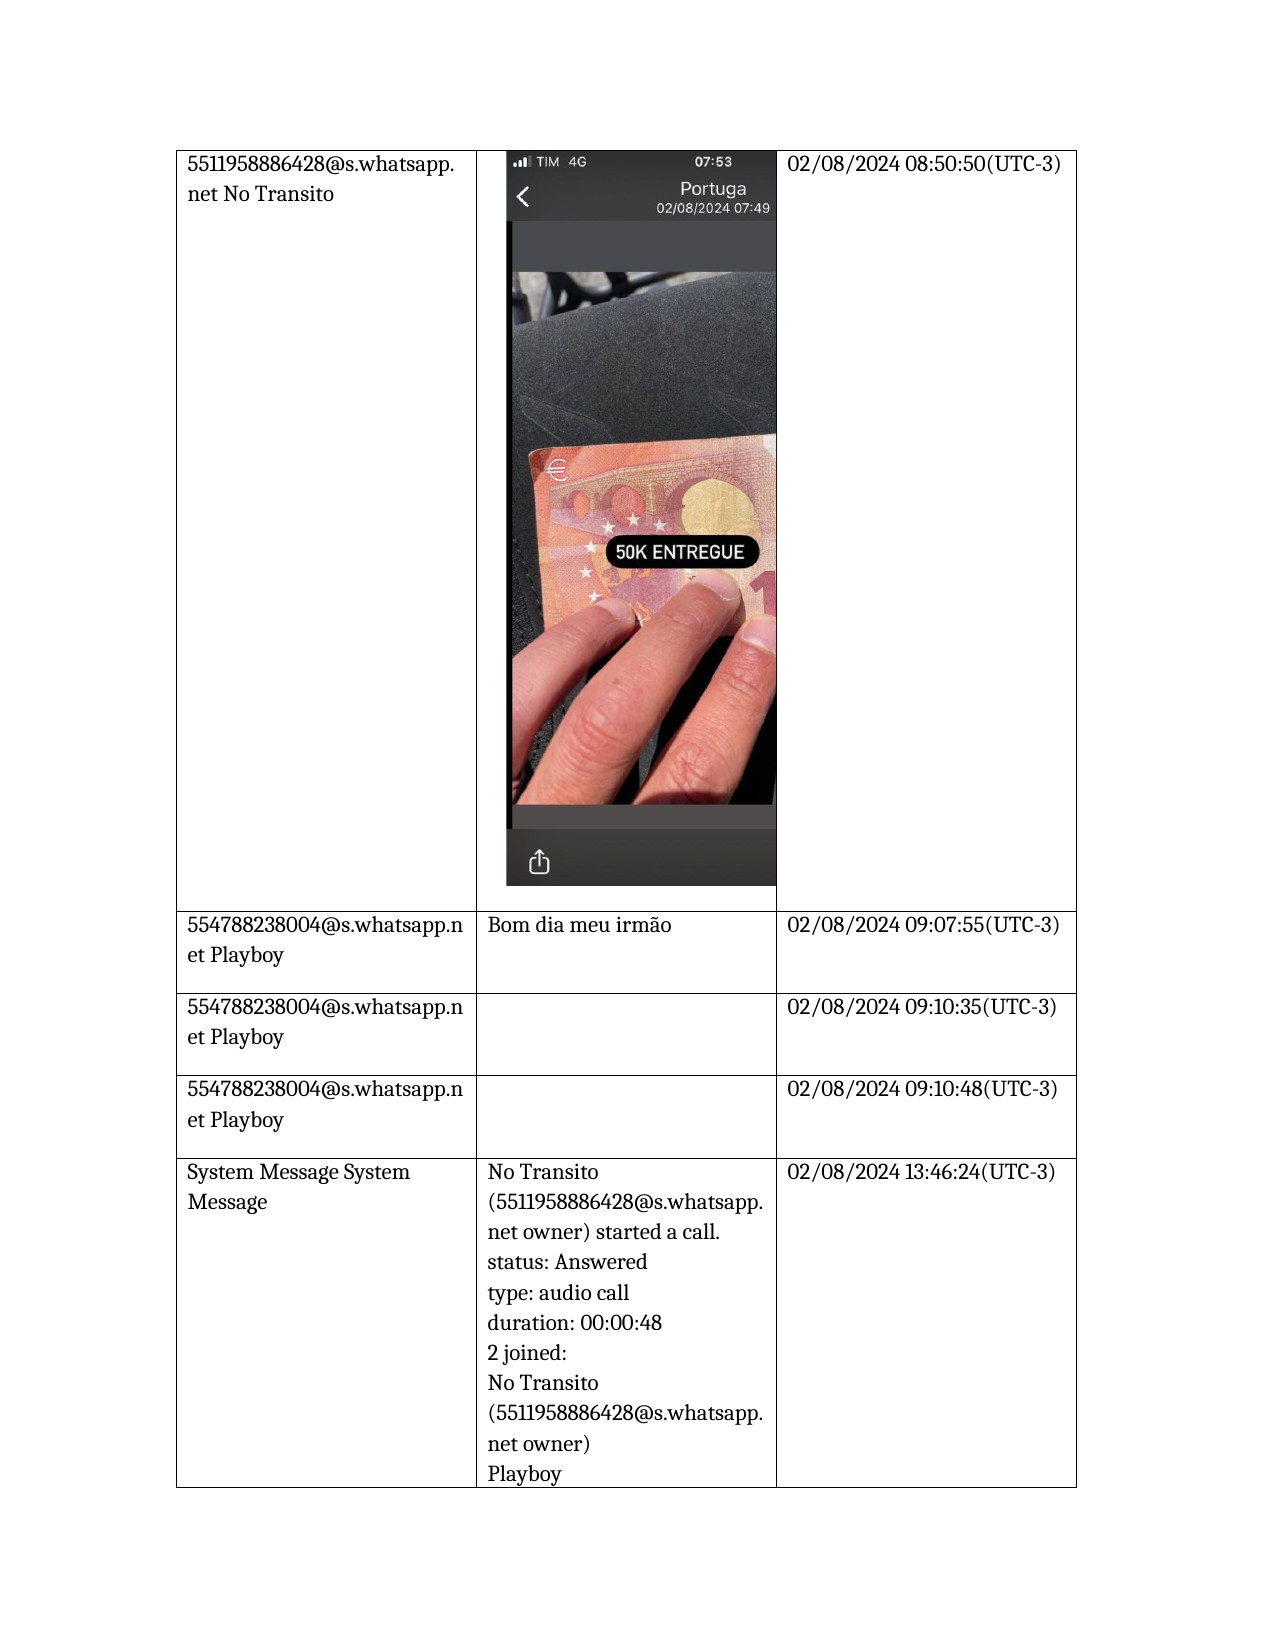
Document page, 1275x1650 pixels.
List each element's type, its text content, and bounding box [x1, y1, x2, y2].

table_cell [477, 994, 776, 1075]
table_cell 554788238004@s.whatsapp.net Playboy [177, 1076, 476, 1157]
table_cell 02/08/2024 09:07:55(UTC-3) [777, 912, 1076, 993]
table_cell 02/08/2024 09:10:48(UTC-3) [777, 1076, 1076, 1157]
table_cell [777, 1159, 1076, 1487]
table_cell [477, 1076, 776, 1157]
picture [506, 151, 777, 886]
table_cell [477, 1159, 776, 1487]
table_cell Bom dia meu irmão [477, 912, 776, 993]
table_cell 554788238004@s.whatsapp.net Playboy [177, 912, 476, 993]
table_cell 02/08/2024 09:10:35(UTC-3) [777, 994, 1076, 1075]
table_cell 554788238004@s.whatsapp.net Playboy [177, 994, 476, 1075]
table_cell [177, 1159, 476, 1487]
table_cell 5511958886428@s.whatsapp.net No Transito [177, 151, 476, 911]
table_cell [477, 151, 776, 911]
table_cell 02/08/2024 08:50:50(UTC-3) [777, 151, 1076, 911]
